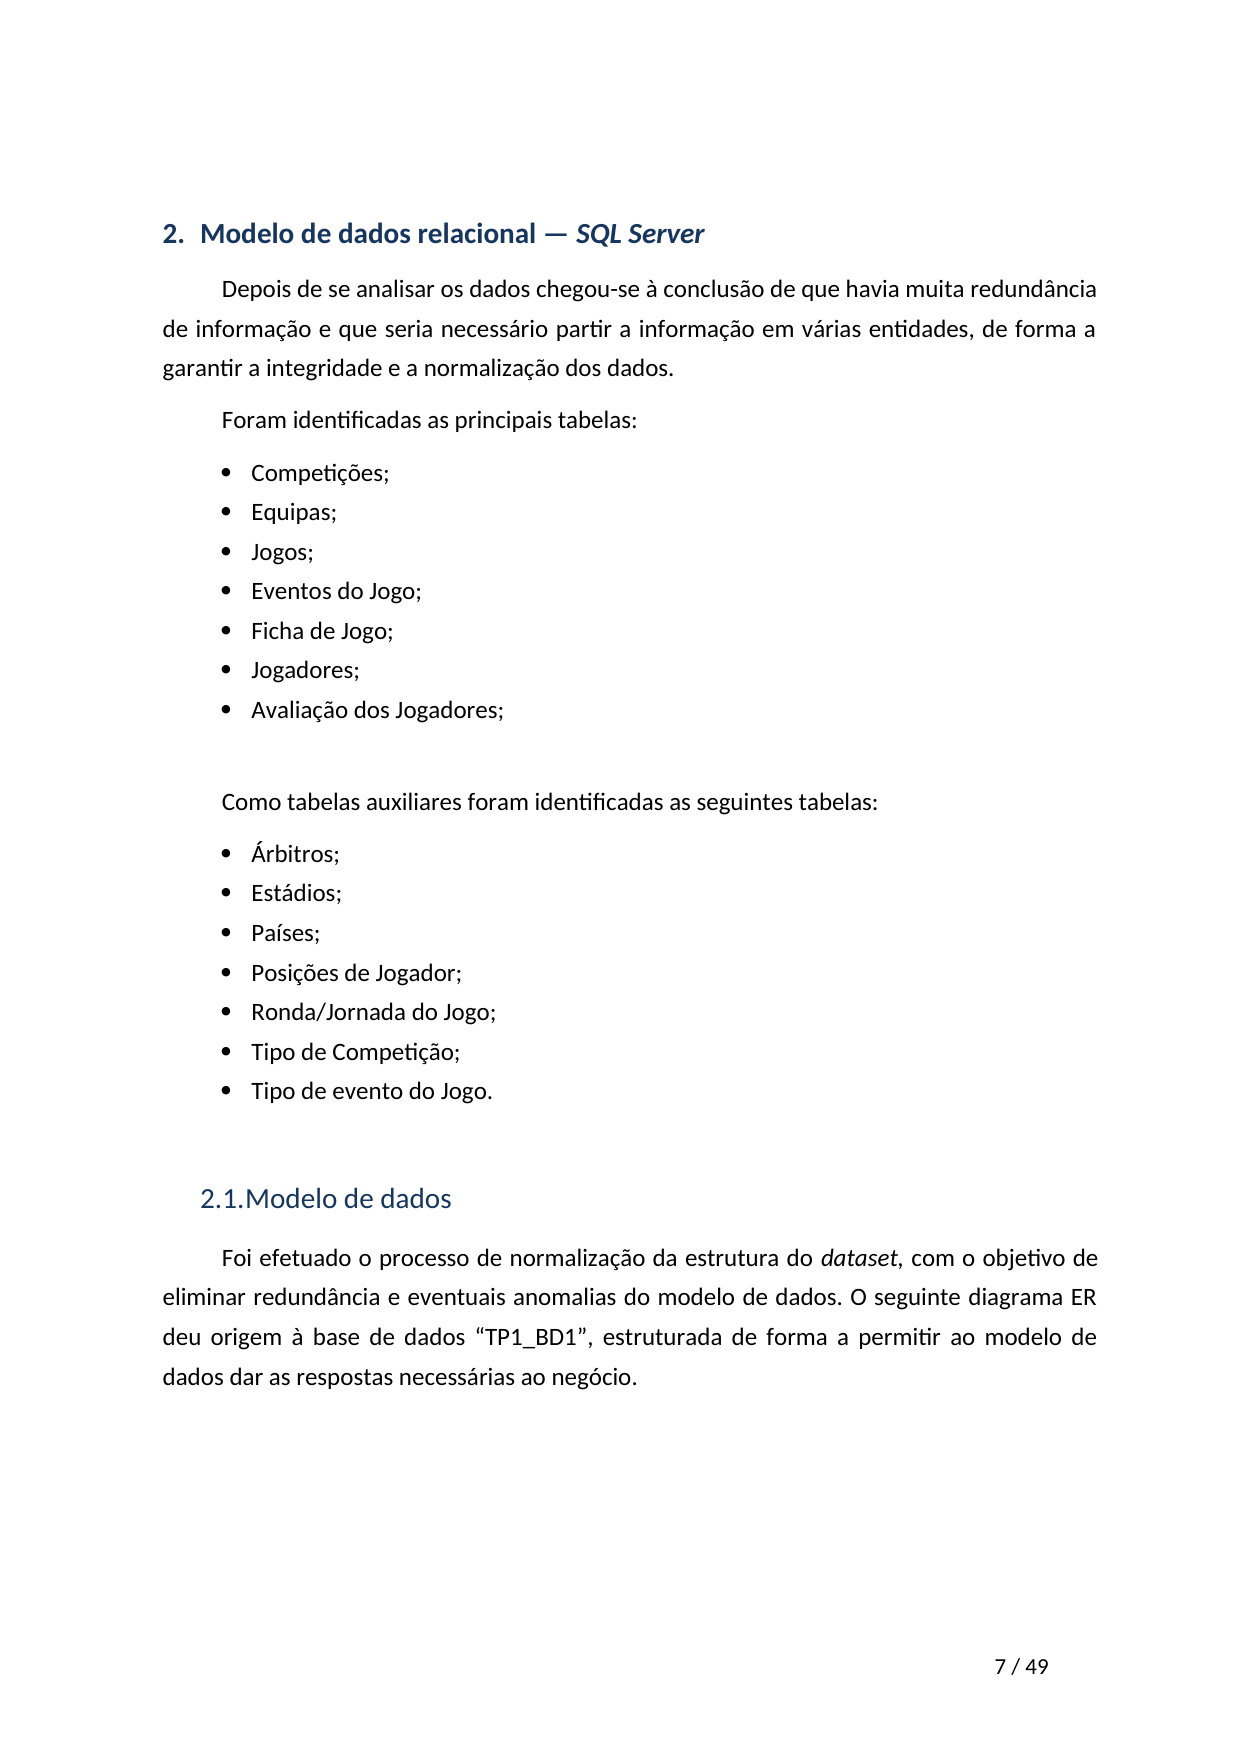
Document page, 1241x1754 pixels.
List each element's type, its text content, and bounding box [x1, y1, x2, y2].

list Posições de Jogador; [222, 957, 1098, 987]
list Eventos do Jogo; [222, 576, 1098, 606]
list Jogos; [222, 536, 1098, 566]
list Árbitros; [222, 838, 1098, 868]
subtitle Modelo de dados [200, 1180, 1098, 1215]
subtitle Modelo de dados relacional — SQL Server [162, 215, 1098, 250]
text Depois de se analisar os dados chegou-se à conclusão de que havia muita redundância de informação e que seria necessário partir a informação em várias entidades, de forma a garantir a integridade e a normalização dos dados. [162, 273, 1098, 383]
text Como tabelas auxiliares foram identificadas as seguintes tabelas: [162, 786, 1098, 816]
list Equipas; [222, 496, 1098, 527]
list Tipo de evento do Jogo. [222, 1076, 1098, 1106]
list Países; [222, 917, 1098, 948]
list Jogadores; [222, 655, 1098, 685]
list Avaliação dos Jogadores; [222, 694, 1098, 725]
text Foi efetuado o processo de normalização da estrutura do dataset, com o objetivo de eliminar redundância e eventuais anomalias do modelo de dados. O seguinte diagrama ER deu origem à base de dados “TP1_BD1”, estruturada de forma a permitir ao modelo de dados dar as respostas necessárias ao negócio. [162, 1242, 1098, 1391]
text Foram identificadas as principais tabelas: [162, 405, 1098, 435]
list Ronda/Jornada do Jogo; [222, 996, 1098, 1027]
list Tipo de Competição; [222, 1036, 1098, 1066]
list Competições; [222, 457, 1098, 487]
list Estádios; [222, 878, 1098, 908]
list Ficha de Jogo; [222, 615, 1098, 646]
